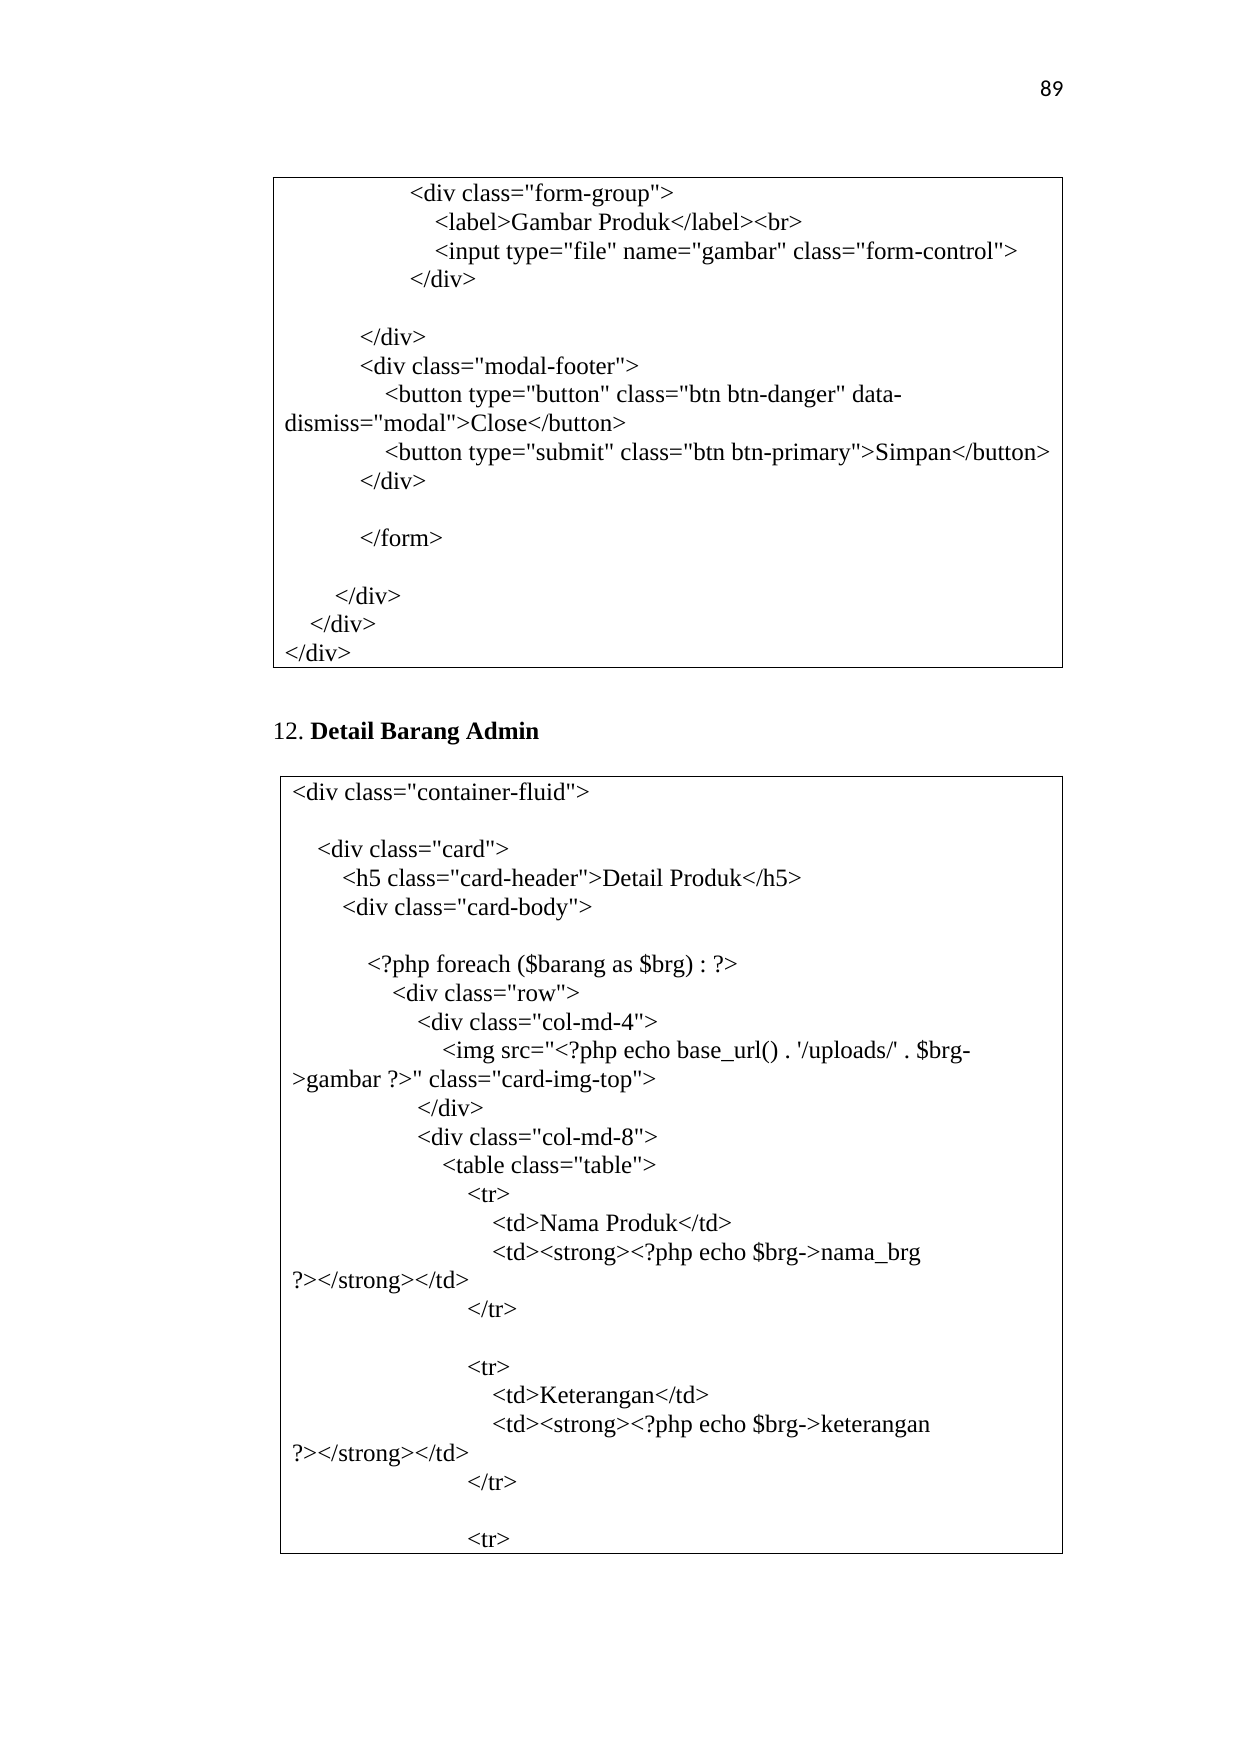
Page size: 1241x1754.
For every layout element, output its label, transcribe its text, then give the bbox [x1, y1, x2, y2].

list Detail Barang Admin [273, 716, 1063, 744]
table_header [281, 777, 1062, 1553]
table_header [274, 178, 1062, 667]
